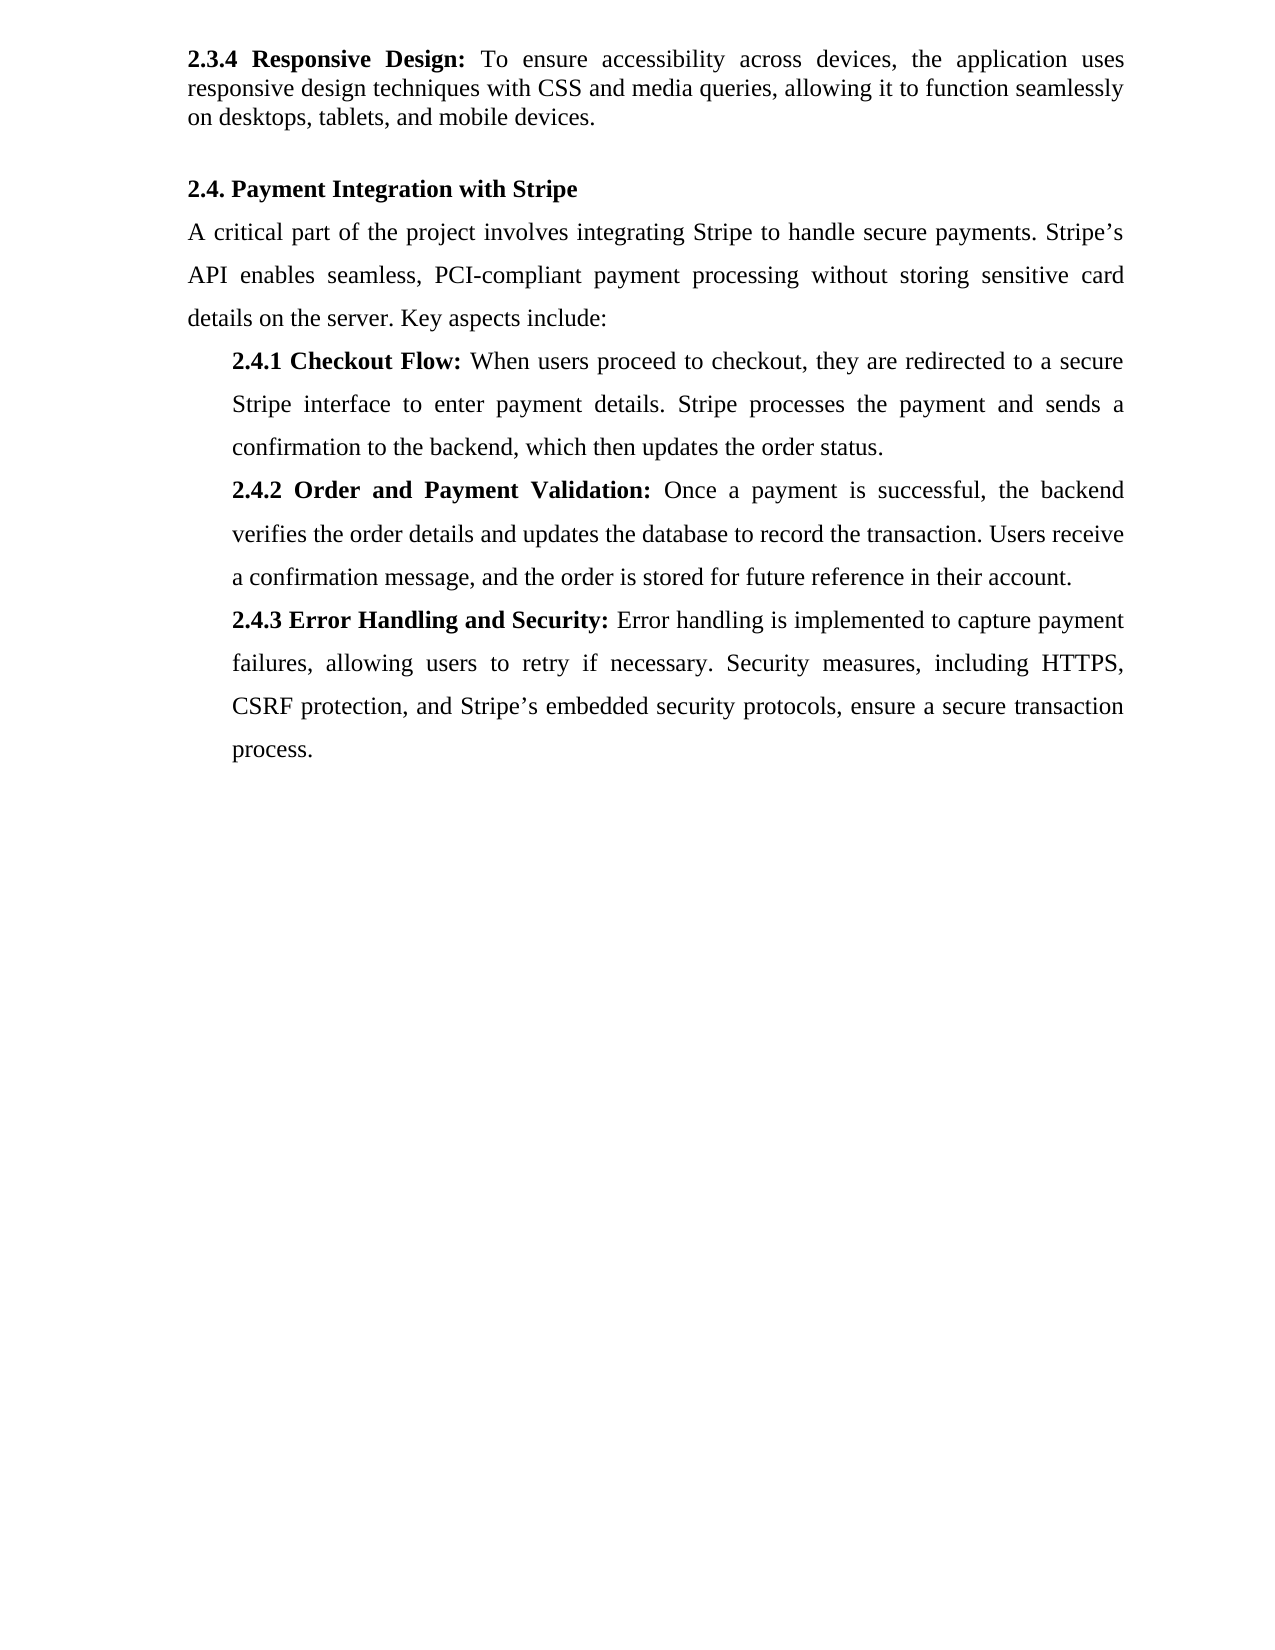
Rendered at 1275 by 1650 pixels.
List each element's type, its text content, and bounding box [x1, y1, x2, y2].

text 2.4. Payment Integration with Stripe [187, 174, 1125, 202]
text 2.4.2 Order and Payment Validation: Once a payment is successful, the backend verifies the order details and updates the database to record the transaction. Users receive a confirmation message, and the order is stored for future reference in their account. [232, 476, 1125, 591]
text 2.4.3 Error Handling and Security: Error handling is implemented to capture payment failures, allowing users to retry if necessary. Security measures, including HTTPS, CSRF protection, and Stripe’s embedded security protocols, ensure a secure transaction process. [232, 605, 1125, 763]
text 2.4.1 Checkout Flow: When users proceed to checkout, they are redirected to a secure Stripe interface to enter payment details. Stripe processes the payment and sends a confirmation to the backend, which then updates the order status. [232, 346, 1125, 461]
text 2.3.4 Responsive Design: To ensure accessibility across devices, the application uses responsive design techniques with CSS and media queries, allowing it to function seamlessly on desktops, tablets, and mobile devices. [187, 44, 1125, 131]
text A critical part of the project involves integrating Stripe to handle secure payments. Stripe’s API enables seamless, PCI-compliant payment processing without storing sensitive card details on the server. Key aspects include: [187, 217, 1125, 332]
